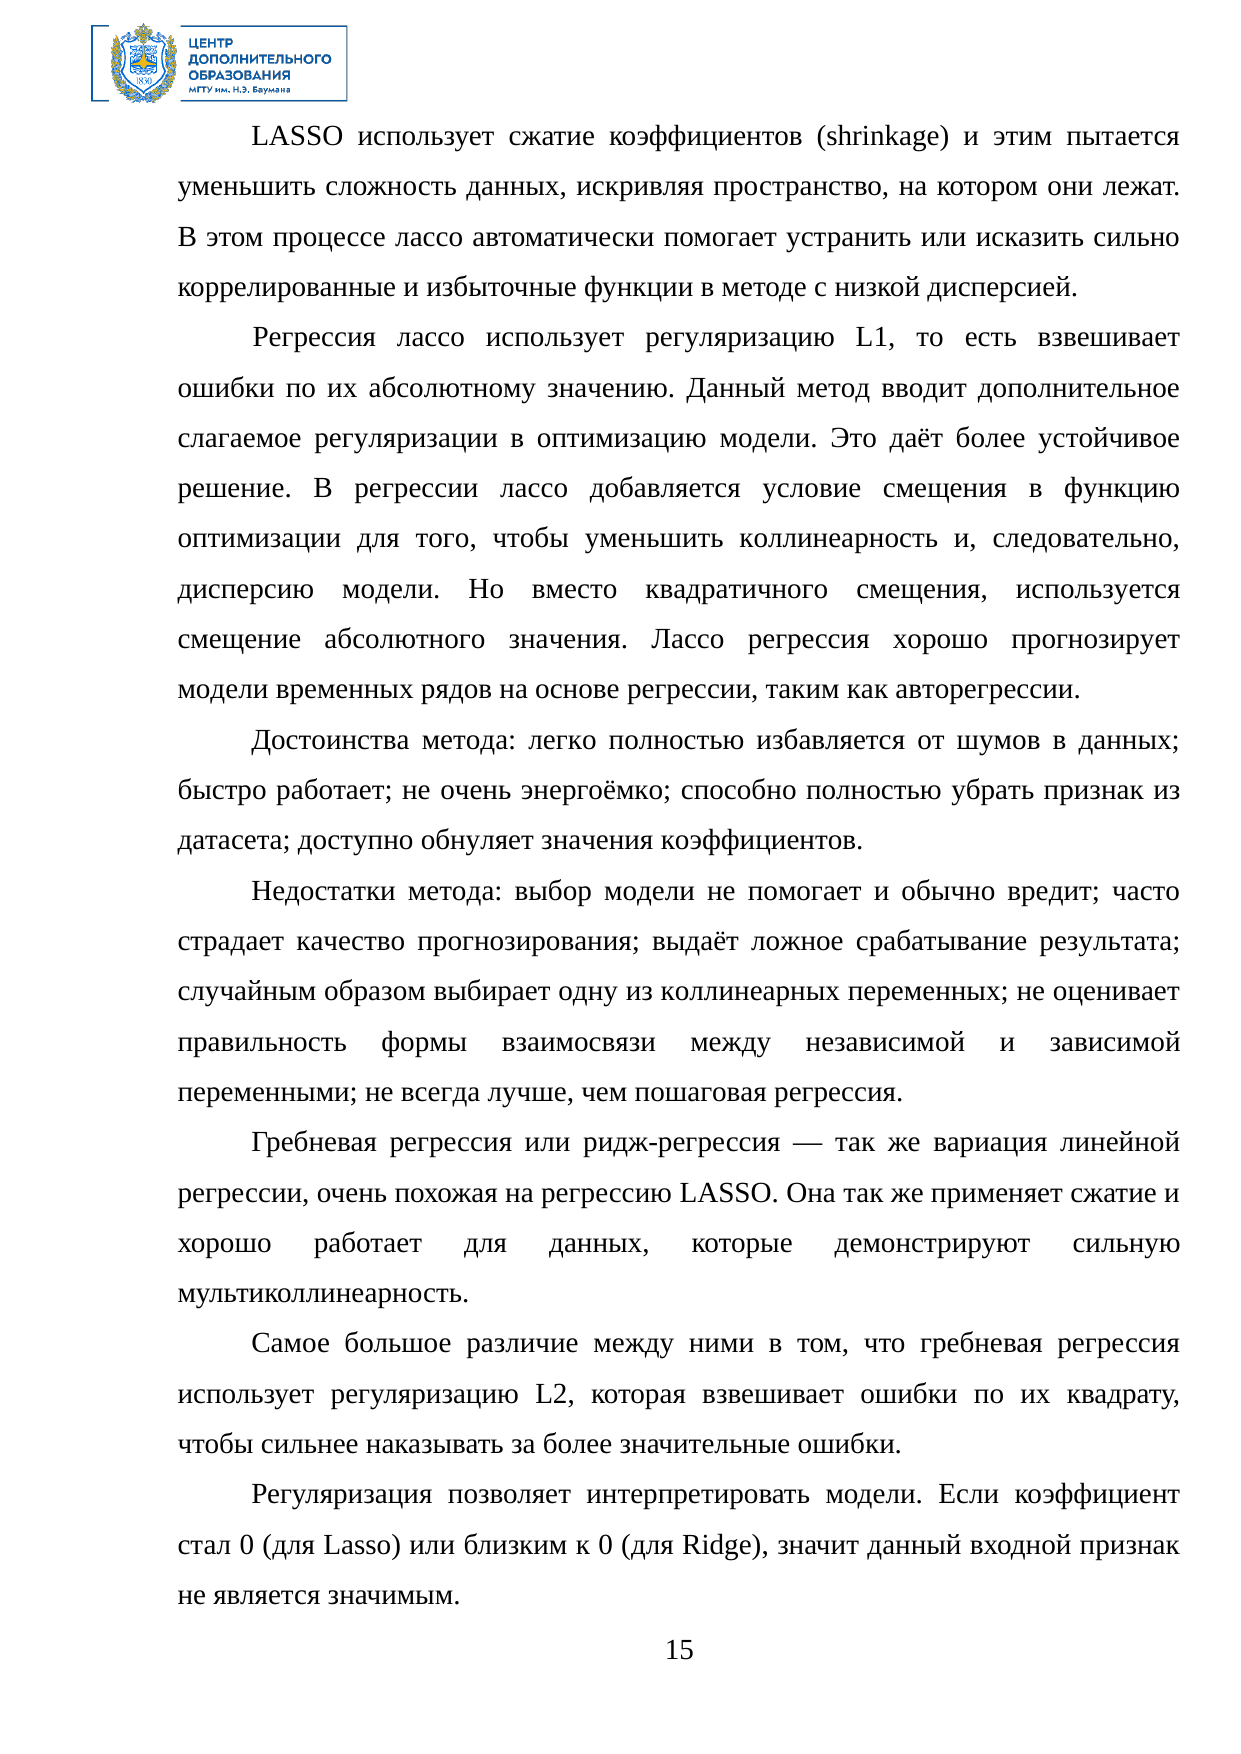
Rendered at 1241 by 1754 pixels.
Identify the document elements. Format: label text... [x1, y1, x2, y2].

text Самое большое различие между ними в том, что гребневая регрессия использует регуляризацию L2, которая взвешивает ошибки по их квадрату, чтобы сильнее наказывать за более значительные ошибки. [177, 1326, 1181, 1460]
text Недостатки метода: выбор модели не помогает и обычно вредит; часто страдает качество прогнозирования; выдаёт ложное срабатывание результата; случайным образом выбирает одну из коллинеарных переменных; не оценивает правильность формы взаимосвязи между независимой и зависимой переменными; не всегда лучше, чем пошаговая регрессия. [177, 873, 1181, 1108]
text Регрессия лассо использует регуляризацию L1, то есть взвешивает ошибки по их абсолютному значению. Данный метод вводит дополнительное слагаемое регуляризации в оптимизацию модели. Это даёт более устойчивое решение. В регрессии лассо добавляется условие смещения в функцию оптимизации для того, чтобы уменьшить коллинеарность и, следовательно, дисперсию модели. Но вместо квадратичного смещения, используется смещение абсолютного значения. Лассо регрессия хорошо прогнозирует модели временных рядов на основе регрессии, таким как авторегрессии. [177, 319, 1181, 705]
text Достоинства метода: легко полностью избавляется от шумов в данных; быстро работает; не очень энергоёмко; способно полностью убрать признак из датасета; доступно обнуляет значения коэффициентов. [177, 722, 1181, 856]
text Гребневая регрессия или ридж-регрессия — так же вариация линейной регрессии, очень похожая на регрессию LASSO. Она так же применяет сжатие и хорошо работает для данных, которые демонстрируют сильную мультиколлинеарность. [177, 1124, 1181, 1309]
text Регуляризация позволяет интерпретировать модели. Если коэффициент стал 0 (для Lasso) или близким к 0 (для Ridge), значит данный входной признак не является значимым. [177, 1477, 1181, 1611]
picture [91, 23, 348, 103]
text LASSO использует сжатие коэффициентов (shrinkage) и этим пытается уменьшить сложность данных, искривляя пространство, на котором они лежат. В этом процессе лассо автоматически помогает устранить или исказить сильно коррелированные и избыточные функции в методе с низкой дисперсией. [177, 118, 1181, 303]
